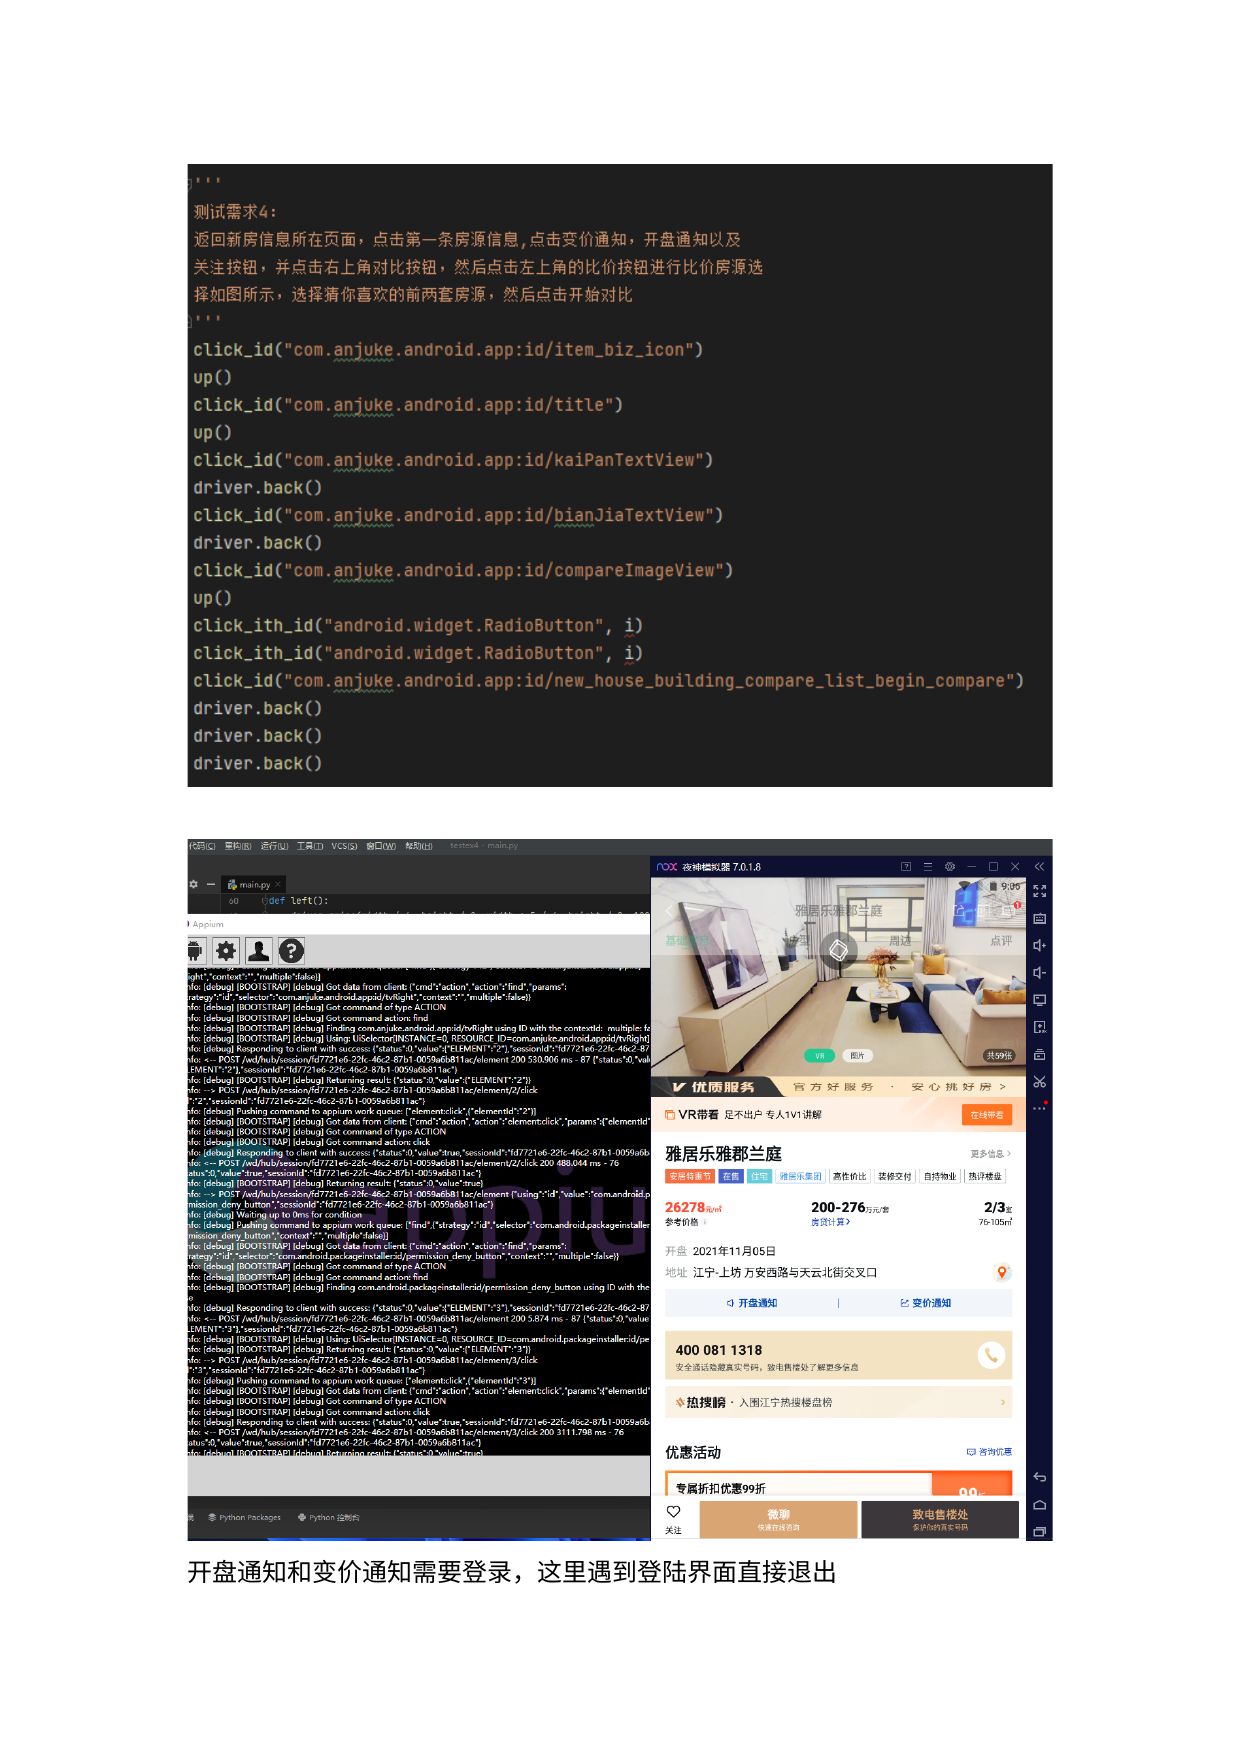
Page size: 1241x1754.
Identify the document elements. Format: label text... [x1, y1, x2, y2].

text 开盘通知和变价通知需要登录，这里遇到登陆界面直接退出 [187, 1552, 1053, 1589]
picture [187, 164, 1053, 787]
picture [187, 839, 1053, 1541]
